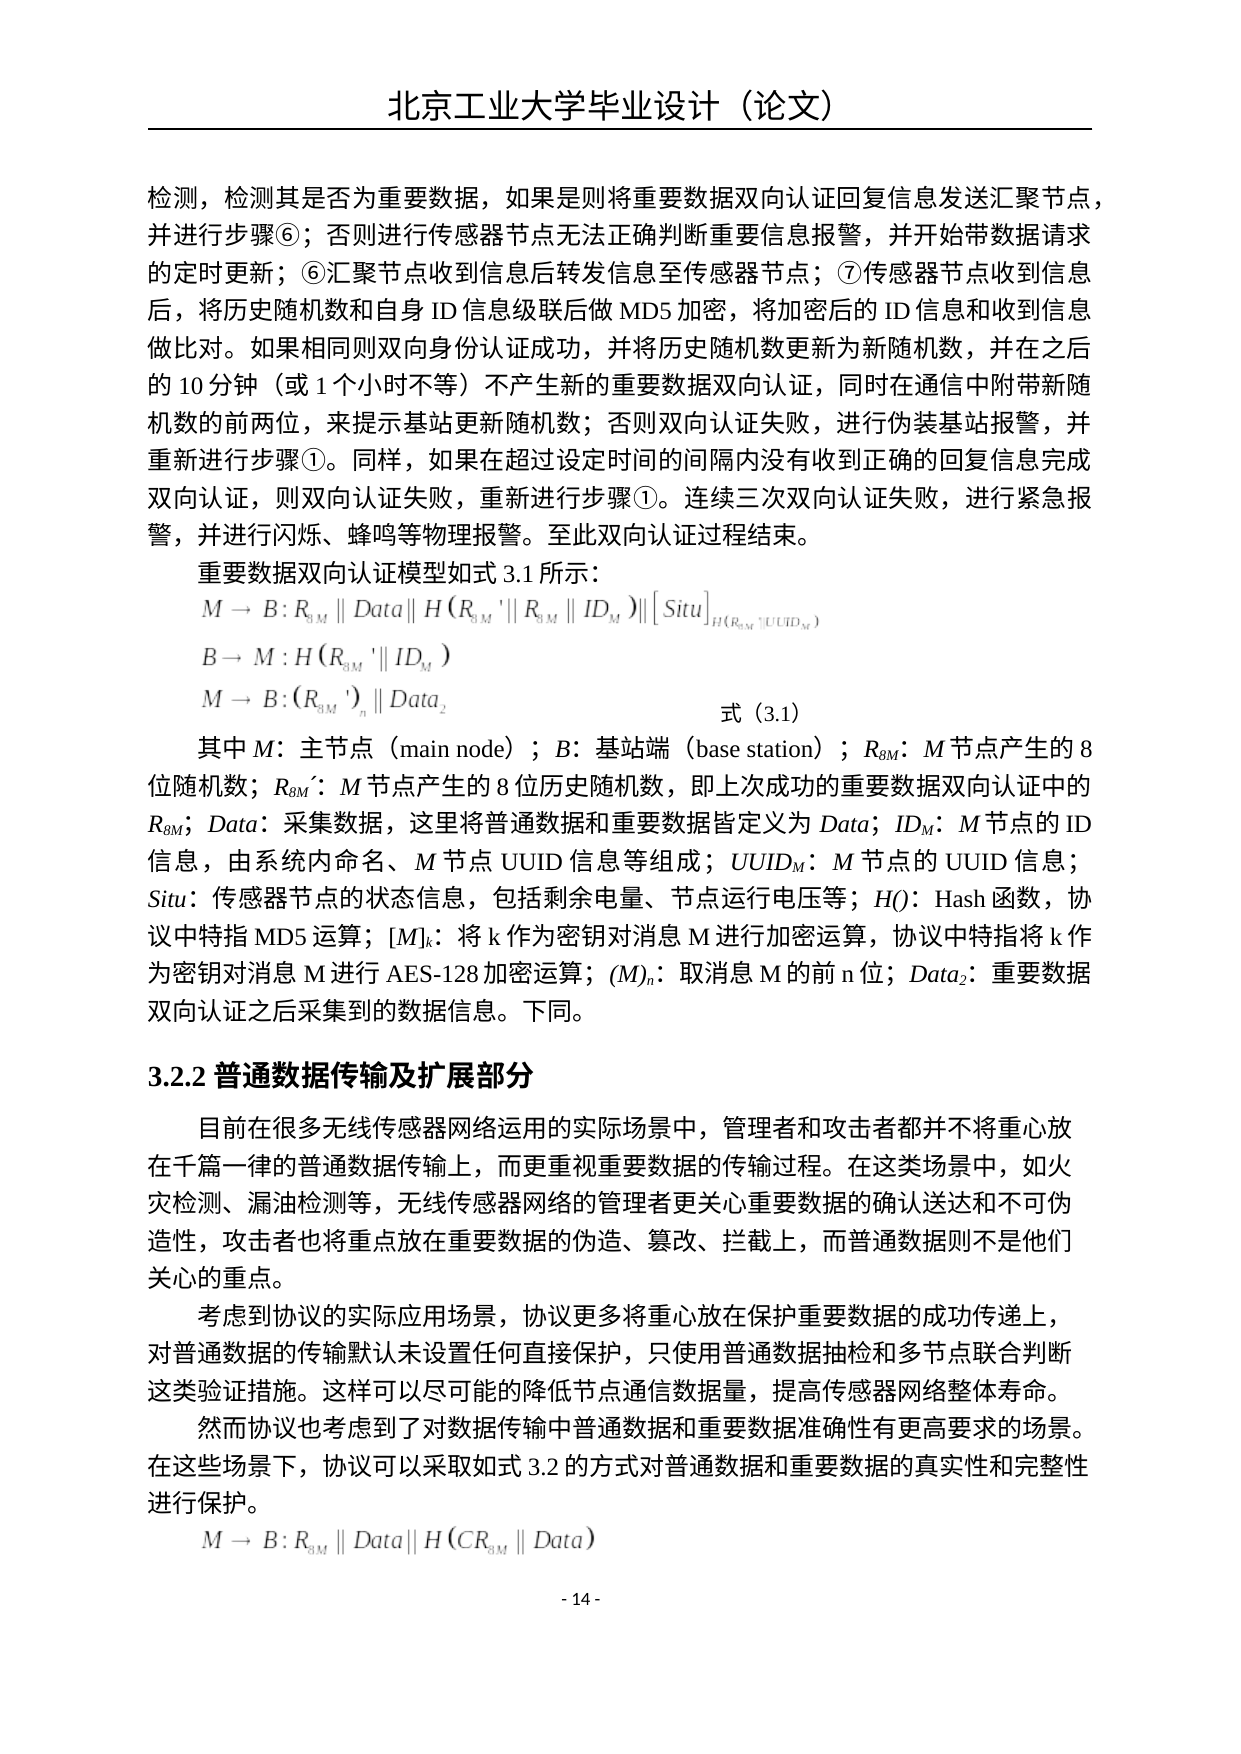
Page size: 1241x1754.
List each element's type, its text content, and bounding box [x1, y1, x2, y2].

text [148, 177, 1092, 552]
text 其中M：主节点（main node）；B：基站端（base station）；R8M：M节点产生的8位随机数；R8M´：M节点产生的8位历史随机数，即上次成功的重要数据双向认证中的R8M；Data：采集数据，这里将普通数据和重要数据皆定义为Data；IDM：M节点的ID信息，由系统内命名、M节点UUID信息等组成；UUIDM：M节点的UUID信息；Situ：传感器节点的状态信息，包括剩余电量、节点运行电压等；H()：Hash函数，协议中特指MD5运算；[M]k：将k作为密钥对消息M进行加密运算，协议中特指将k作为密钥对消息M进行AES-128加密运算；(M)n：取消息M的前n位；Data2：重要数据双向认证之后采集到的数据信息。下同。 [148, 728, 1092, 1028]
text 重要数据双向认证模型如式3.1所示： [148, 552, 1092, 590]
text 考虑到协议的实际应用场景，协议更多将重心放在保护重要数据的成功传递上，对普通数据的传输默认未设置任何直接保护，只使用普通数据抽检和多节点联合判断这类验证措施。这样可以尽可能的降低节点通信数据量，提高传感器网络整体寿命。 [148, 1295, 1092, 1408]
text 普通数据传输及扩展部分 [148, 1053, 1092, 1095]
text 式（3.1） [148, 680, 1092, 728]
text 然而协议也考虑到了对数据传输中普通数据和重要数据准确性有更高要求的场景。在这些场景下，协议可以采取如式3.2的方式对普通数据和重要数据的真实性和完整性进行保护。 [148, 1408, 1092, 1520]
text 目前在很多无线传感器网络运用的实际场景中，管理者和攻击者都并不将重心放在千篇一律的普通数据传输上，而更重视重要数据的传输过程。在这类场景中，如火灾检测、漏油检测等，无线传感器网络的管理者更关心重要数据的确认送达和不可伪造性，攻击者也将重点放在重要数据的伪造、篡改、拦截上，而普通数据则不是他们关心的重点。 [148, 1108, 1092, 1295]
